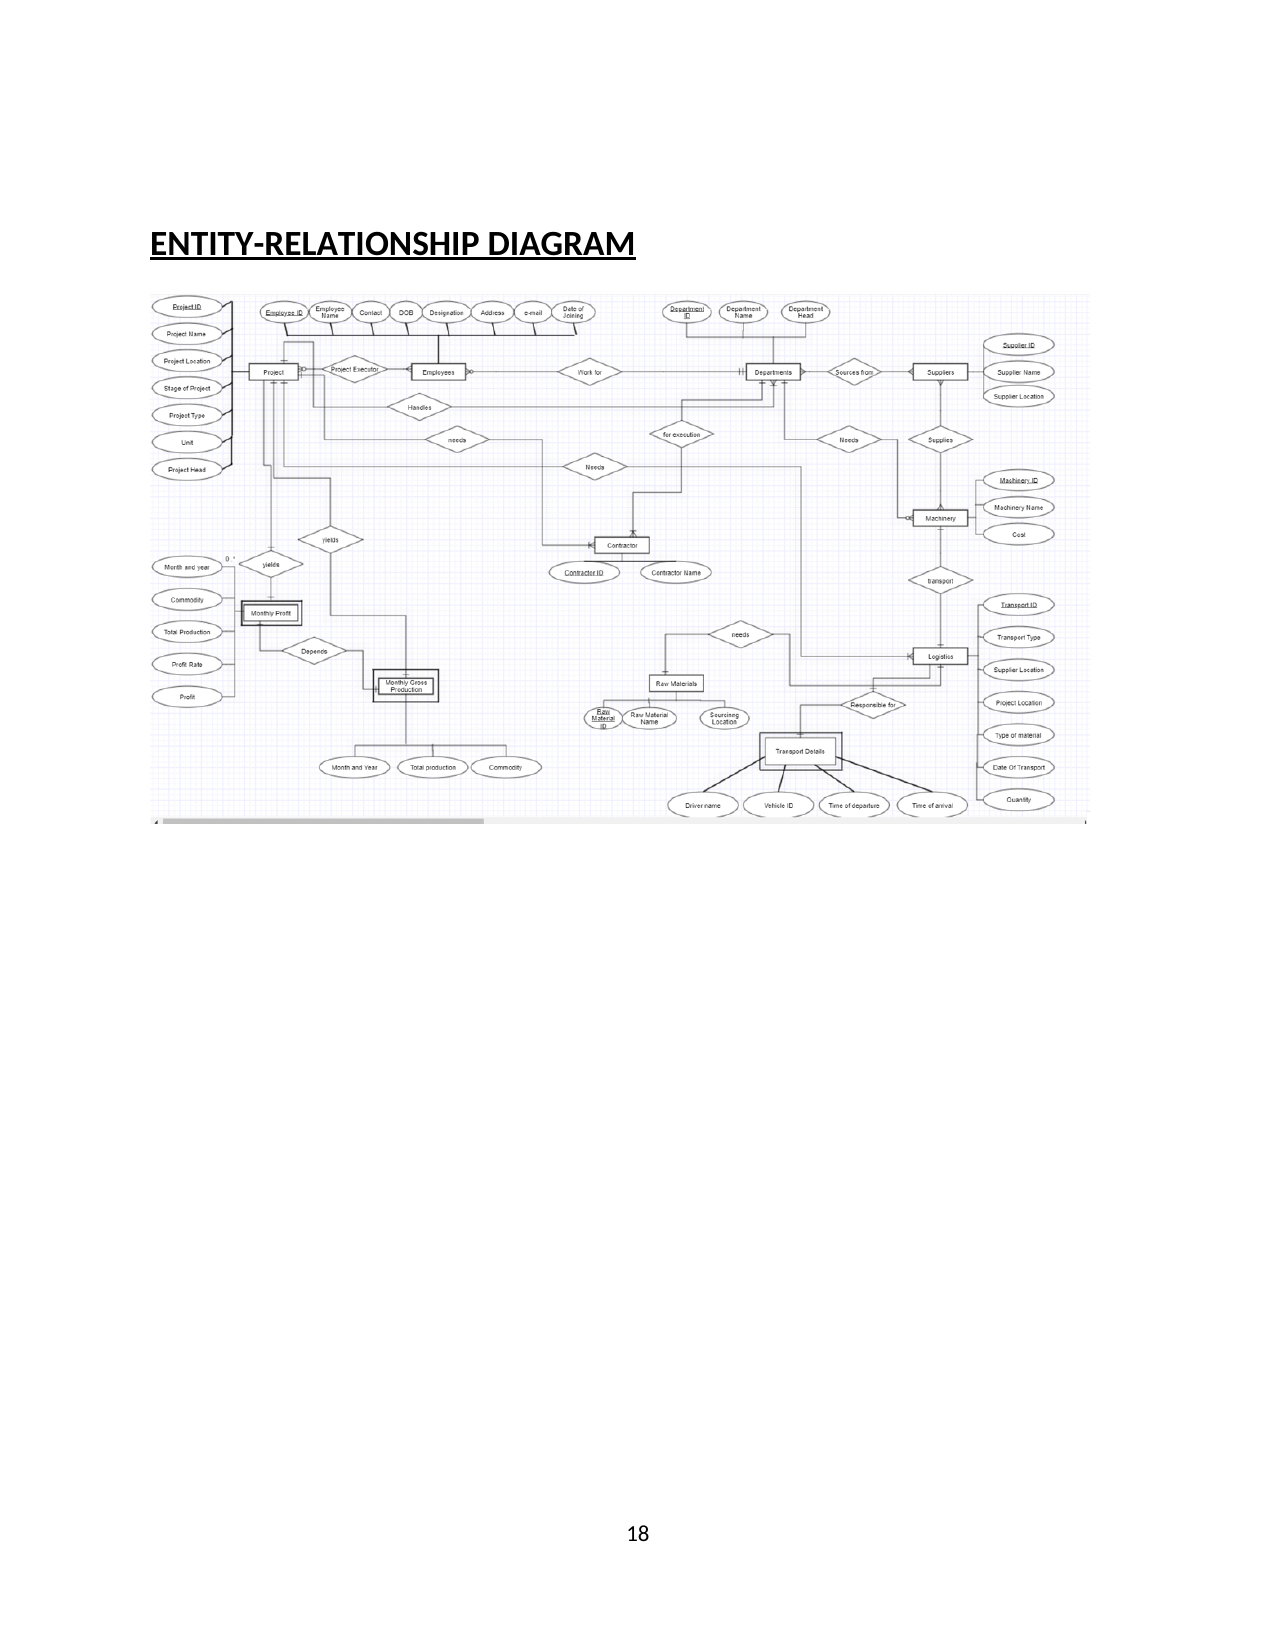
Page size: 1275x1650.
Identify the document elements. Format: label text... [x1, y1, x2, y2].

picture [150, 291, 1091, 824]
text ENTITY-RELATIONSHIP DIAGRAM [150, 221, 1125, 264]
